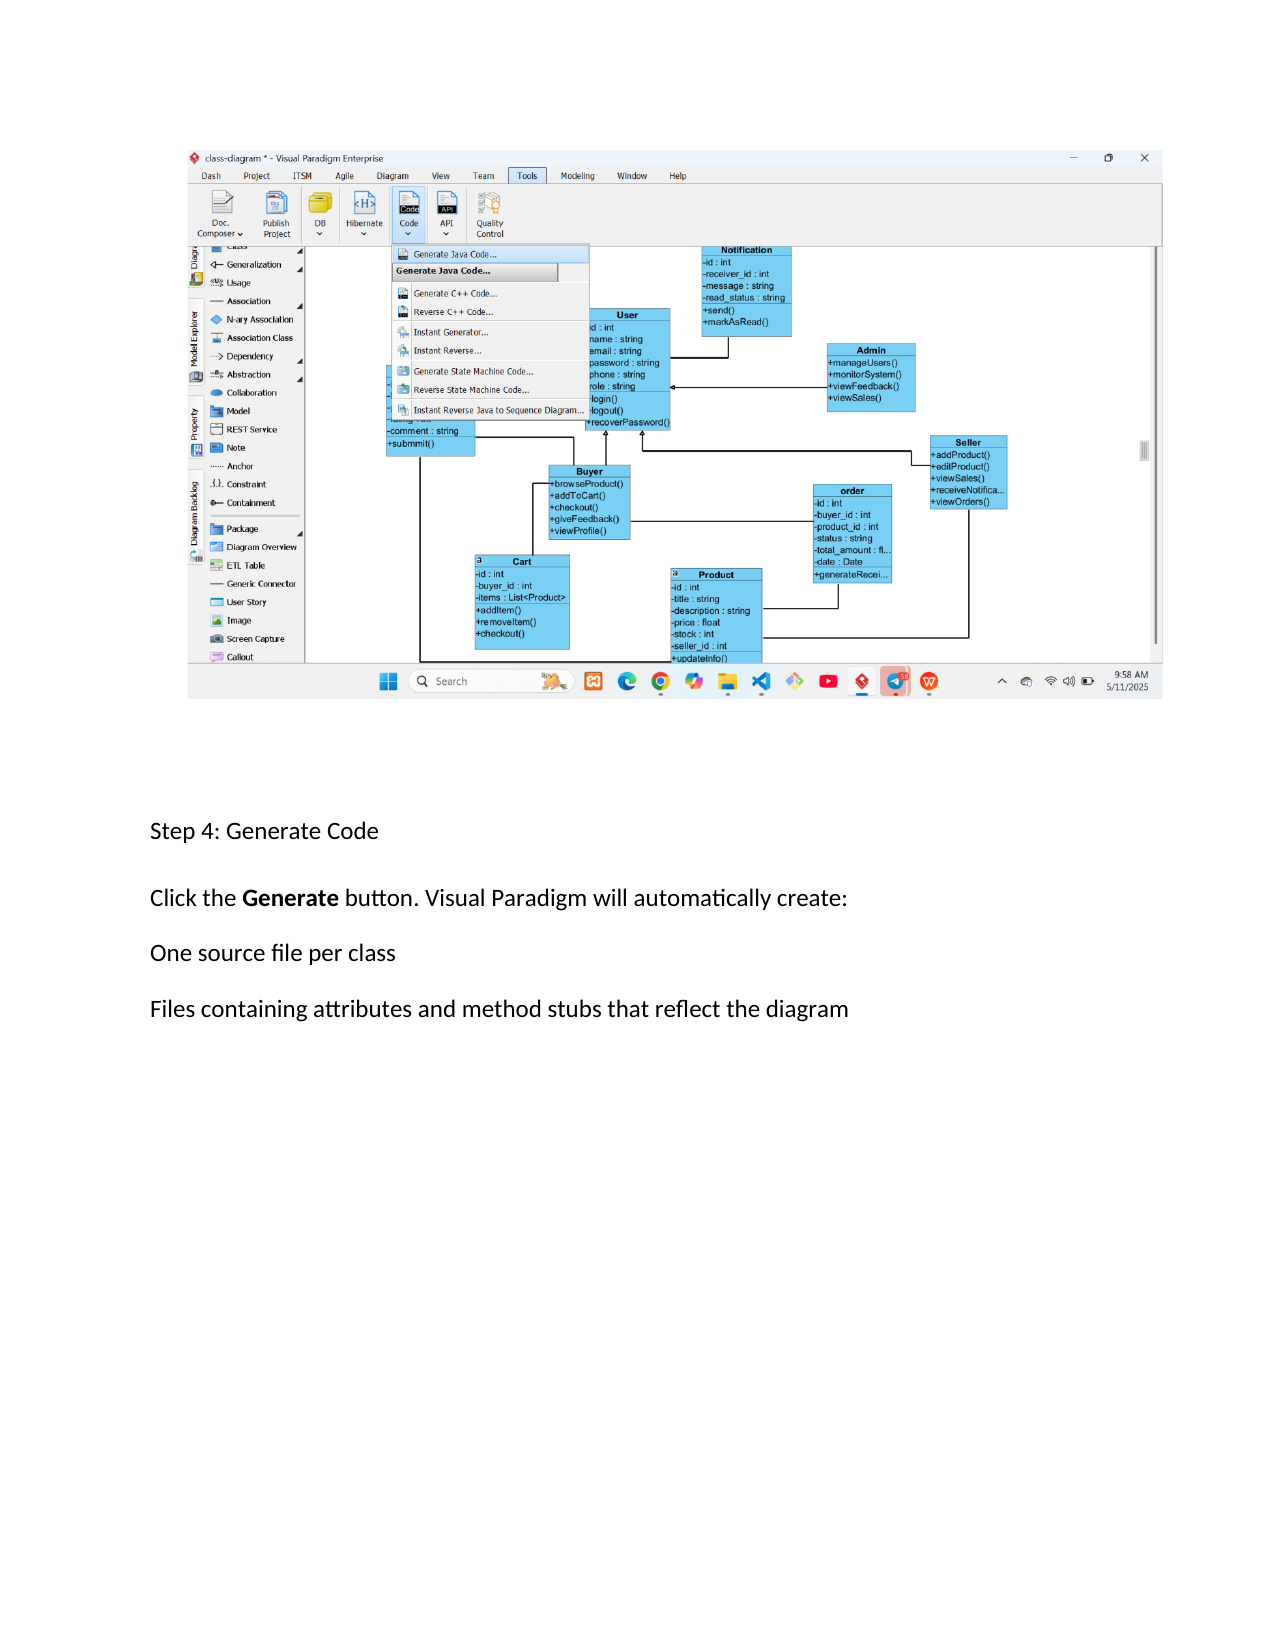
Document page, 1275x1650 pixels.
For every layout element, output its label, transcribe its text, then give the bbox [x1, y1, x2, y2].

text Step 4: Generate Code [150, 815, 1125, 846]
text Files containing attributes and method stubs that reflect the diagram [150, 993, 1125, 1024]
text Click the Generate button. Visual Paradigm will automatically create: [150, 882, 1125, 912]
picture [187, 150, 1163, 699]
text One source file per class [150, 937, 1125, 968]
